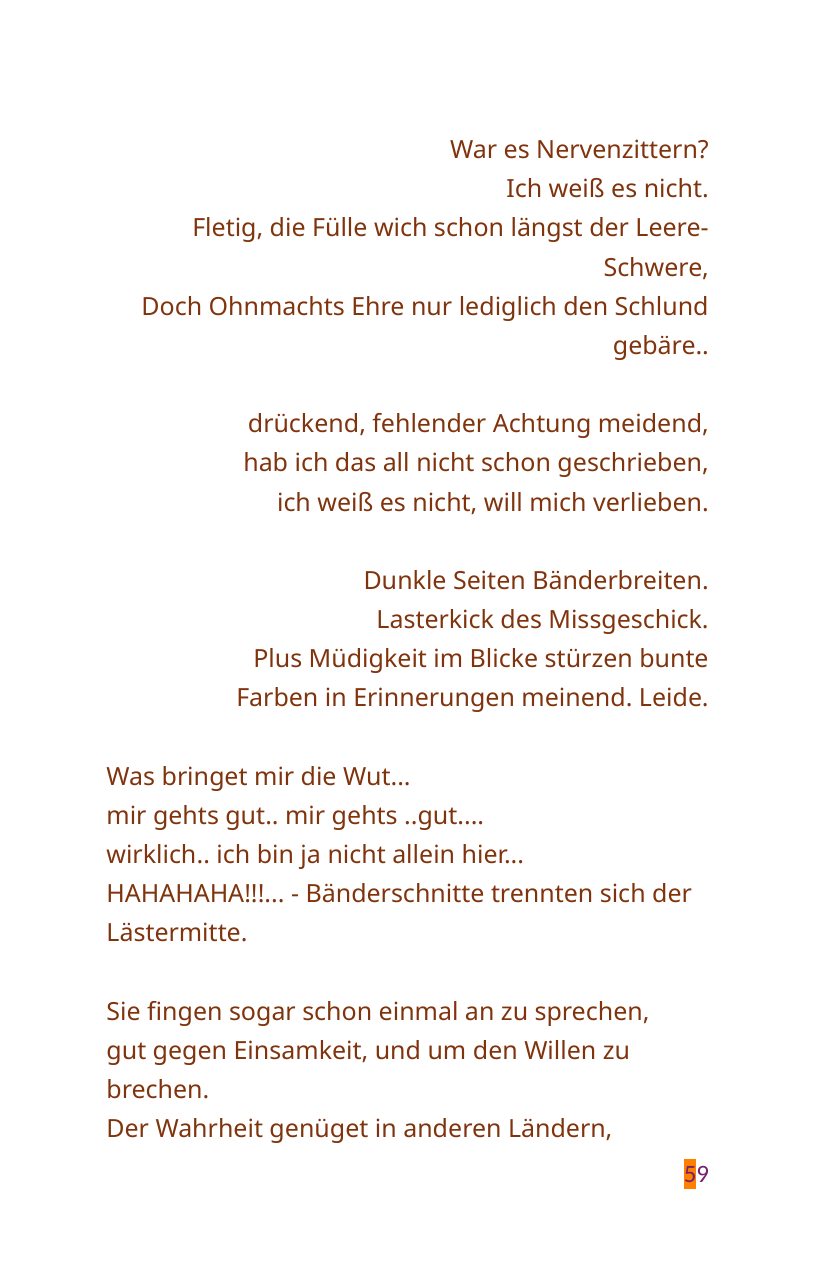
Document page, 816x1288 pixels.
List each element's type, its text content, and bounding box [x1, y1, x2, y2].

text ich weiß es nicht, will mich verlieben. [106, 484, 709, 518]
text Was bringet mir die Wut... [106, 758, 709, 792]
text Ich weiß es nicht. [106, 171, 709, 205]
text Plus Müdigkeit im Blicke stürzen bunte [106, 641, 709, 675]
text HAHAHAHA!!!... - Bänderschnitte trennten sich der Lästermitte. [106, 876, 709, 949]
text Lasterkick des Missgeschick. [106, 602, 709, 636]
text drückend, fehlender Achtung meidend, [106, 406, 709, 440]
text mir gehts gut.. mir gehts ..gut.... [106, 797, 709, 832]
text wirklich.. ich bin ja nicht allein hier... [106, 837, 709, 871]
text Doch Ohnmachts Ehre nur lediglich den Schlund gebäre.. [106, 288, 709, 362]
text gut gegen Einsamkeit, und um den Willen zu brechen. [106, 1032, 709, 1106]
text War es Nervenzittern? [106, 132, 709, 166]
text hab ich das all nicht schon geschrieben, [106, 445, 709, 479]
text Farben in Erinnerungen meinend. Leide. [106, 680, 709, 714]
text Der Wahrheit genüget in anderen Ländern, [106, 1111, 709, 1145]
text Fletig, die Fülle wich schon längst der Leere-Schwere, [106, 210, 709, 283]
text Sie fingen sogar schon einmal an zu sprechen, [106, 993, 709, 1027]
text Dunkle Seiten Bänderbreiten. [106, 562, 709, 597]
